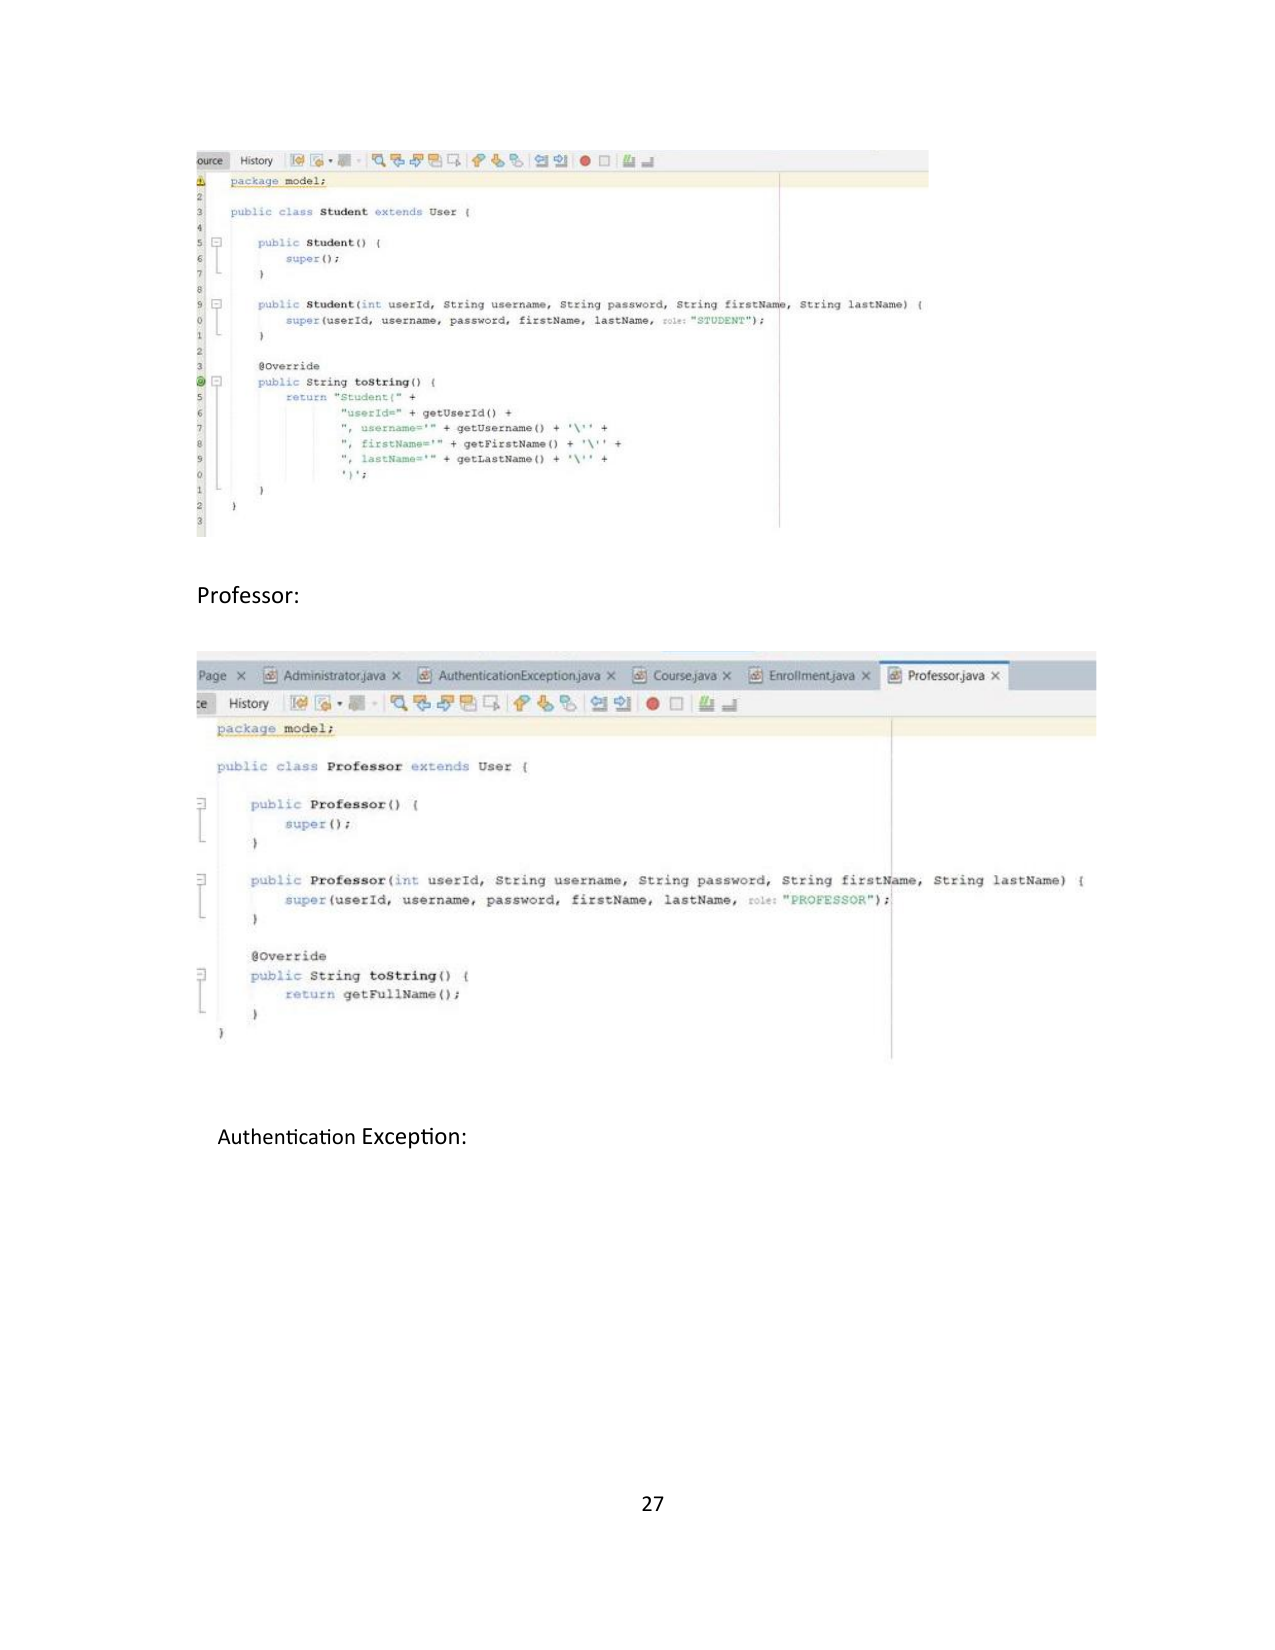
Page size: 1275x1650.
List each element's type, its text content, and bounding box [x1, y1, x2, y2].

picture [196, 651, 1097, 1079]
picture [196, 150, 929, 537]
text Authentication Exception: [187, 1120, 1088, 1151]
text Professor: [197, 579, 1088, 609]
